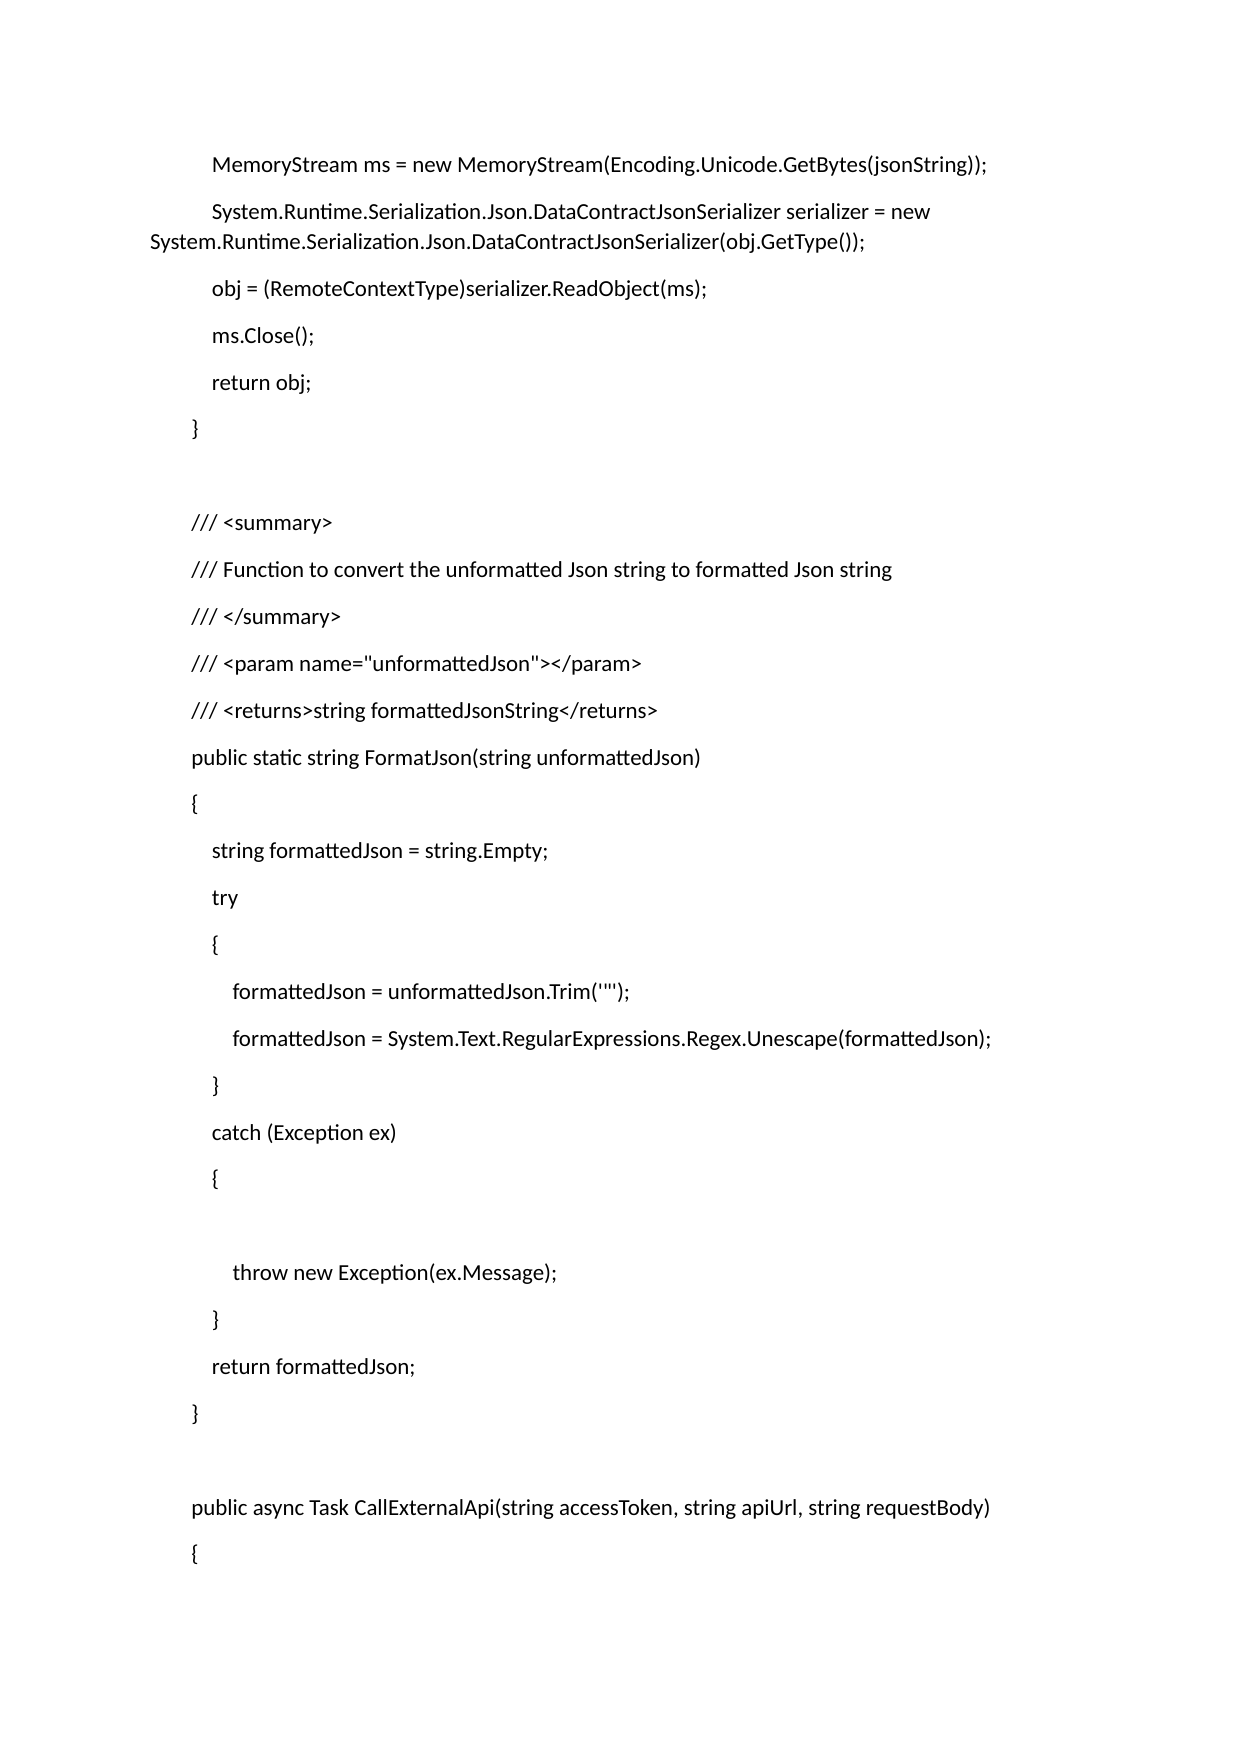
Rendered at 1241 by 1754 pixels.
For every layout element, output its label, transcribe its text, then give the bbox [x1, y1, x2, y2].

text { [150, 1164, 1090, 1193]
text System.Runtime.Serialization.Json.DataContractJsonSerializer serializer = new System.Runtime.Serialization.Json.DataContractJsonSerializer(obj.GetType()); [150, 197, 1090, 255]
text /// <param name="unformattedJson"></param> [150, 649, 1090, 677]
text } [150, 1305, 1090, 1333]
text MemoryStream ms = new MemoryStream(Encoding.Unicode.GetBytes(jsonString)); [150, 150, 1090, 178]
text public static string FormatJson(string unformattedJson) [150, 743, 1090, 771]
text public async Task CallExternalApi(string accessToken, string apiUrl, string requestBody) [150, 1493, 1090, 1521]
text return obj; [150, 368, 1090, 396]
text /// <returns>string formattedJsonString</returns> [150, 696, 1090, 724]
text ms.Close(); [150, 321, 1090, 349]
text string formattedJson = string.Empty; [150, 836, 1090, 864]
text { [150, 1539, 1090, 1568]
text obj = (RemoteContextType)serializer.ReadObject(ms); [150, 274, 1090, 302]
text { [150, 789, 1090, 818]
text throw new Exception(ex.Message); [150, 1258, 1090, 1286]
text } [150, 414, 1090, 443]
text formattedJson = unformattedJson.Trim('"'); [150, 977, 1090, 1005]
text } [150, 1071, 1090, 1099]
text formattedJson = System.Text.RegularExpressions.Regex.Unescape(formattedJson); [150, 1024, 1090, 1052]
text /// </summary> [150, 602, 1090, 630]
text /// Function to convert the unformatted Json string to formatted Json string [150, 555, 1090, 583]
text { [150, 930, 1090, 958]
text catch (Exception ex) [150, 1118, 1090, 1146]
text return formattedJson; [150, 1352, 1090, 1380]
text try [150, 883, 1090, 911]
text /// <summary> [150, 508, 1090, 536]
text } [150, 1399, 1090, 1427]
